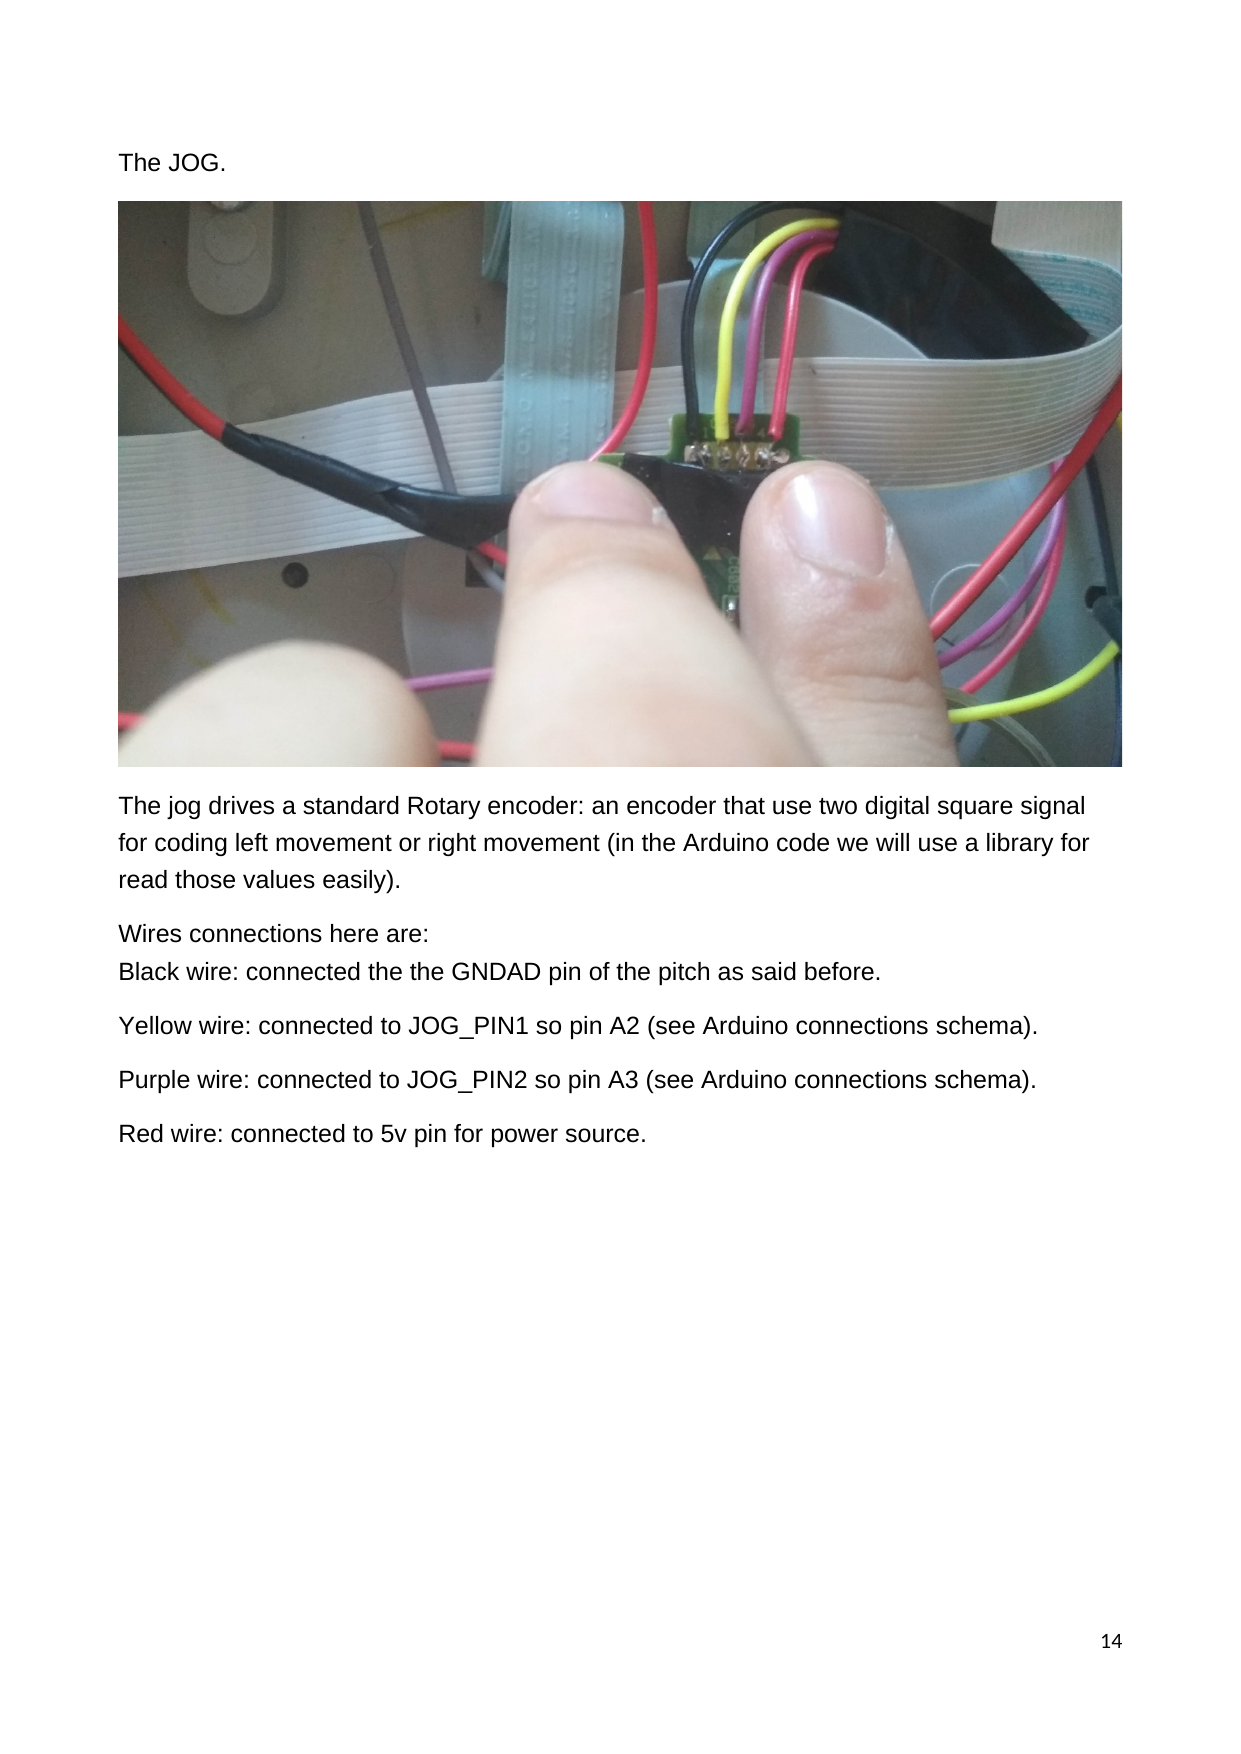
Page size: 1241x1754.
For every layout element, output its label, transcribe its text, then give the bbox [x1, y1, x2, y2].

text Purple wire: connected to JOG_PIN2 so pin A3 (see Arduino connections schema). [118, 1064, 1122, 1093]
text The JOG. [118, 148, 1122, 176]
text Wires connections here are: Black wire: connected the the GNDAD pin of the pitch as said before. [118, 919, 1122, 985]
text Red wire: connected to 5v pin for power source. [118, 1118, 1122, 1147]
text The jog drives a standard Rotary encoder: an encoder that use two digital square signal for coding left movement or right movement (in the Arduino code we will use a library for read those values easily). [118, 791, 1122, 894]
text Yellow wire: connected to JOG_PIN1 so pin A2 (see Arduino connections schema). [118, 1011, 1122, 1039]
picture [118, 201, 1123, 767]
